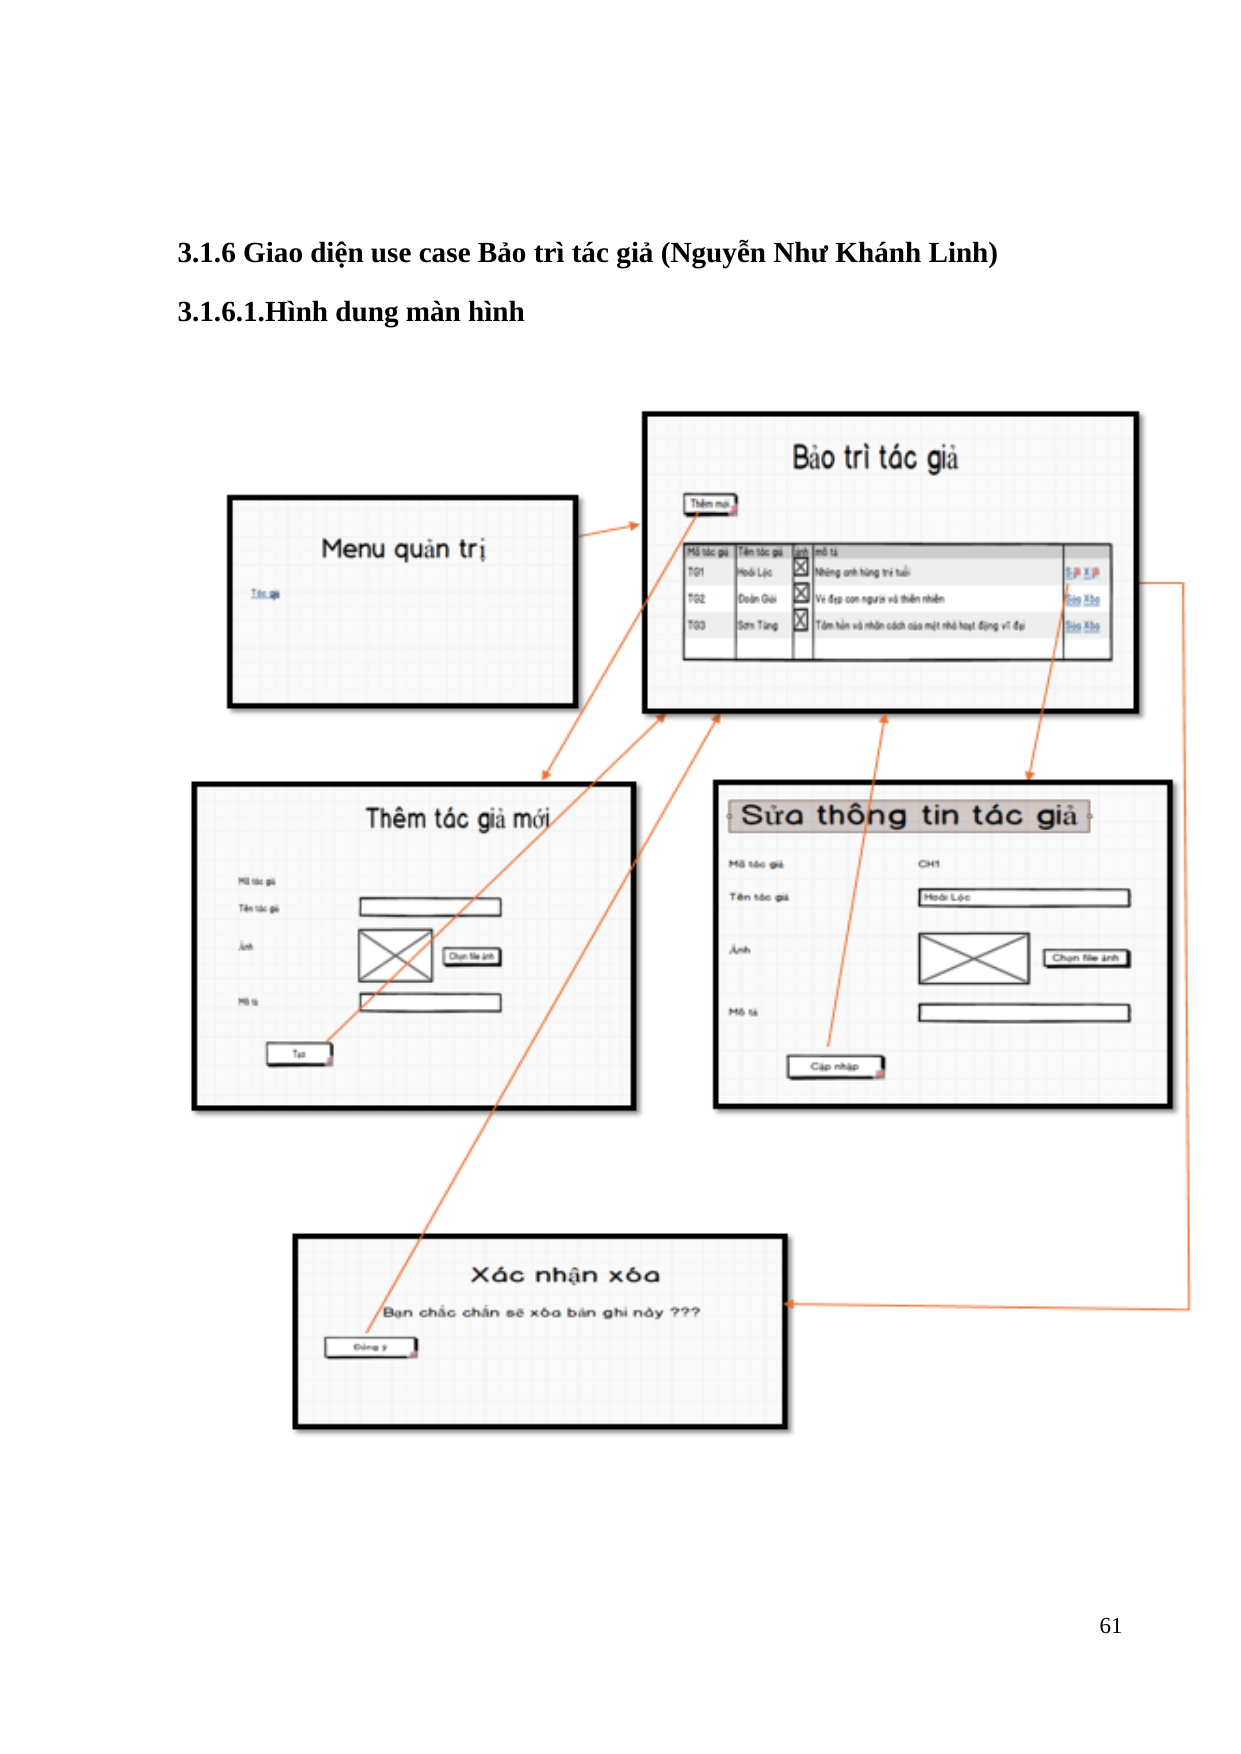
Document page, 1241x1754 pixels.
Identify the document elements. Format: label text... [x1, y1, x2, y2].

picture [177, 344, 1205, 1501]
text 3.1.6.1.Hình dung màn hình [177, 294, 1122, 328]
subtitle 3.1.6 Giao diện use case Bảo trì tác giả (Nguyễn Như Khánh Linh) [177, 235, 1122, 269]
